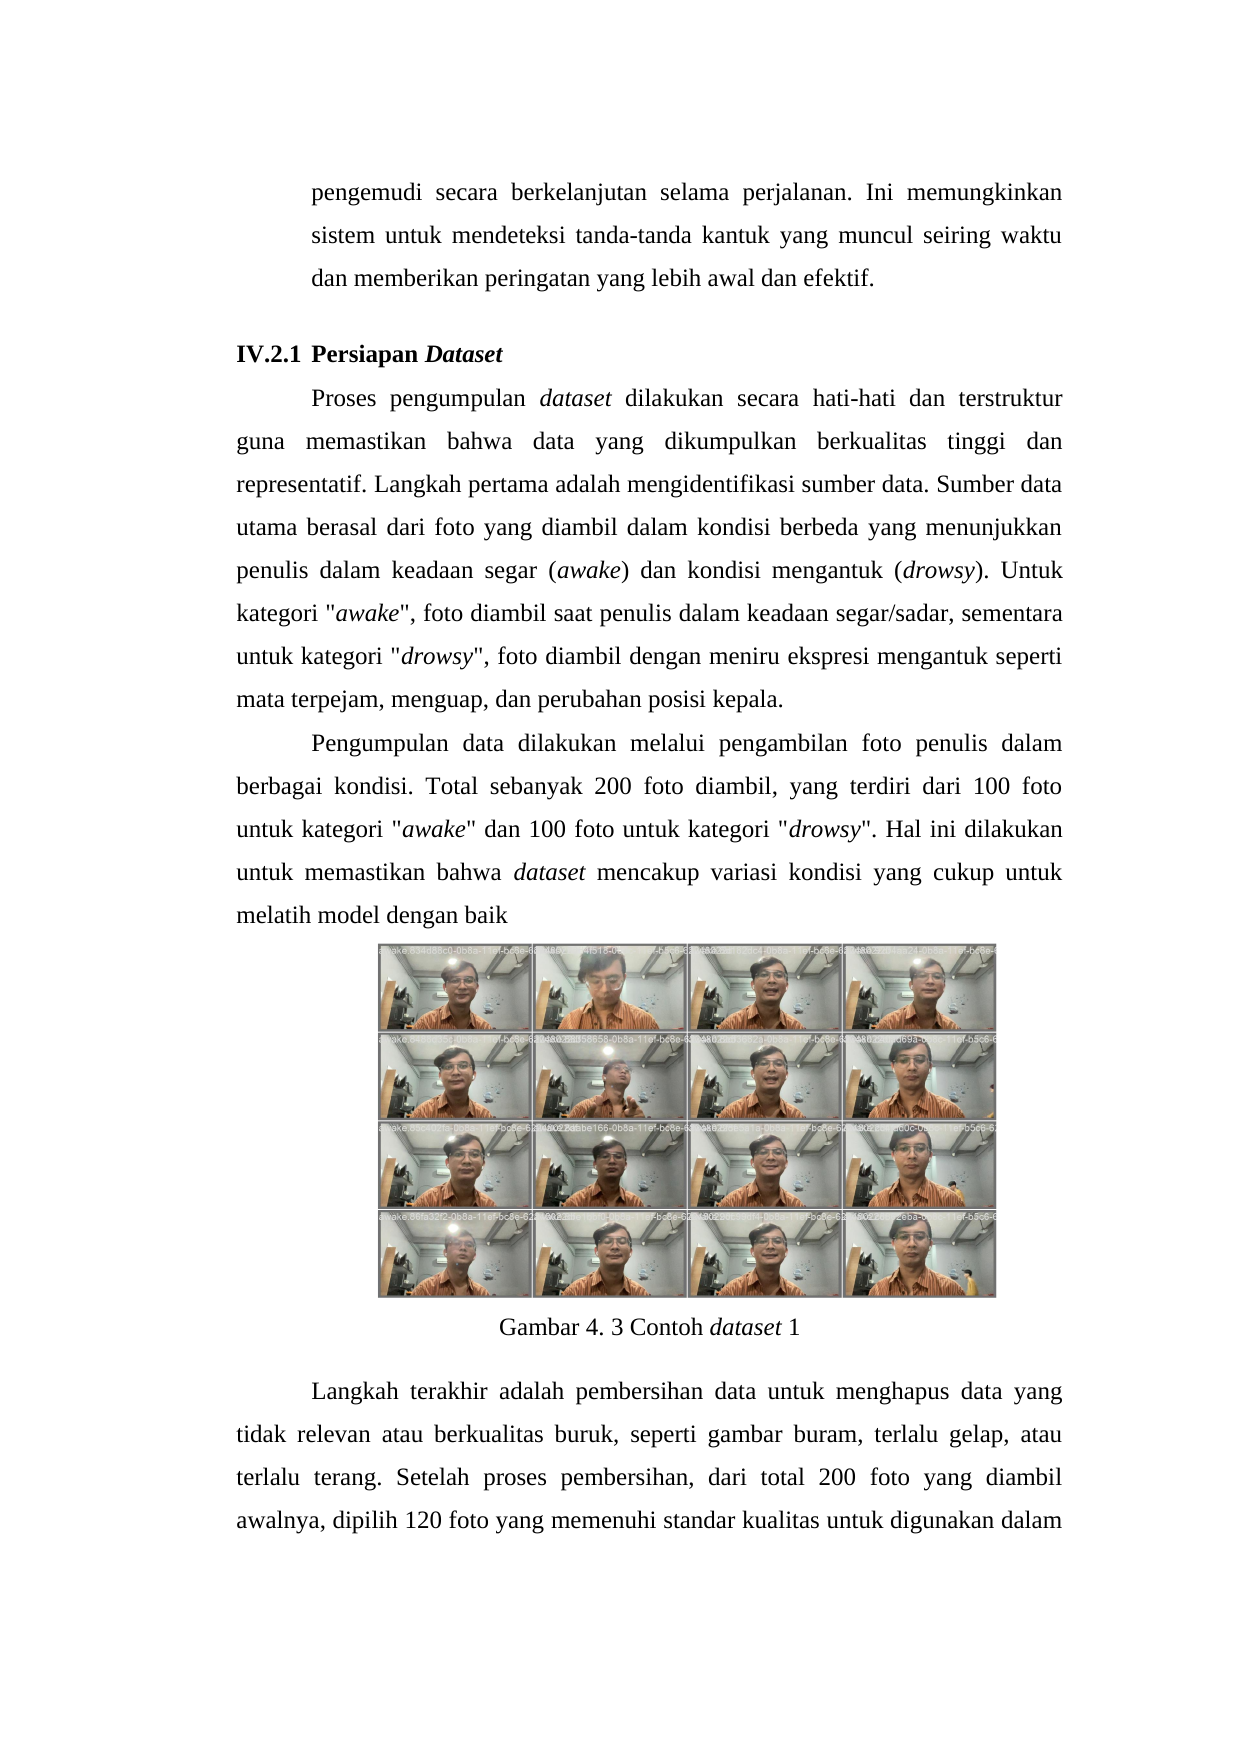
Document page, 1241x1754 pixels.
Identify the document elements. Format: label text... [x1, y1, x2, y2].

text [236, 1376, 1063, 1534]
subtitle Persiapan Dataset [236, 339, 1063, 368]
picture [377, 943, 997, 1298]
text Gambar 4. 3 Contoh dataset 1 [236, 1312, 1063, 1341]
text Pengumpulan data dilakukan melalui pengambilan foto penulis dalam berbagai kondisi. Total sebanyak 200 foto diambil, yang terdiri dari 100 foto untuk kategori "awake" dan 100 foto untuk kategori "drowsy". Hal ini dilakukan untuk memastikan bahwa dataset mencakup variasi kondisi yang cukup untuk melatih model dengan baik [236, 728, 1063, 929]
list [311, 177, 1063, 292]
text Proses pengumpulan dataset dilakukan secara hati-hati dan terstruktur guna memastikan bahwa data yang dikumpulkan berkualitas tinggi dan representatif. Langkah pertama adalah mengidentifikasi sumber data. Sumber data utama berasal dari foto yang diambil dalam kondisi berbeda yang menunjukkan penulis dalam keadaan segar (awake) dan kondisi mengantuk (drowsy). Untuk kategori "awake", foto diambil saat penulis dalam keadaan segar/sadar, sementara untuk kategori "drowsy", foto diambil dengan meniru ekspresi mengantuk seperti mata terpejam, menguap, dan perubahan posisi kepala. [236, 383, 1063, 713]
